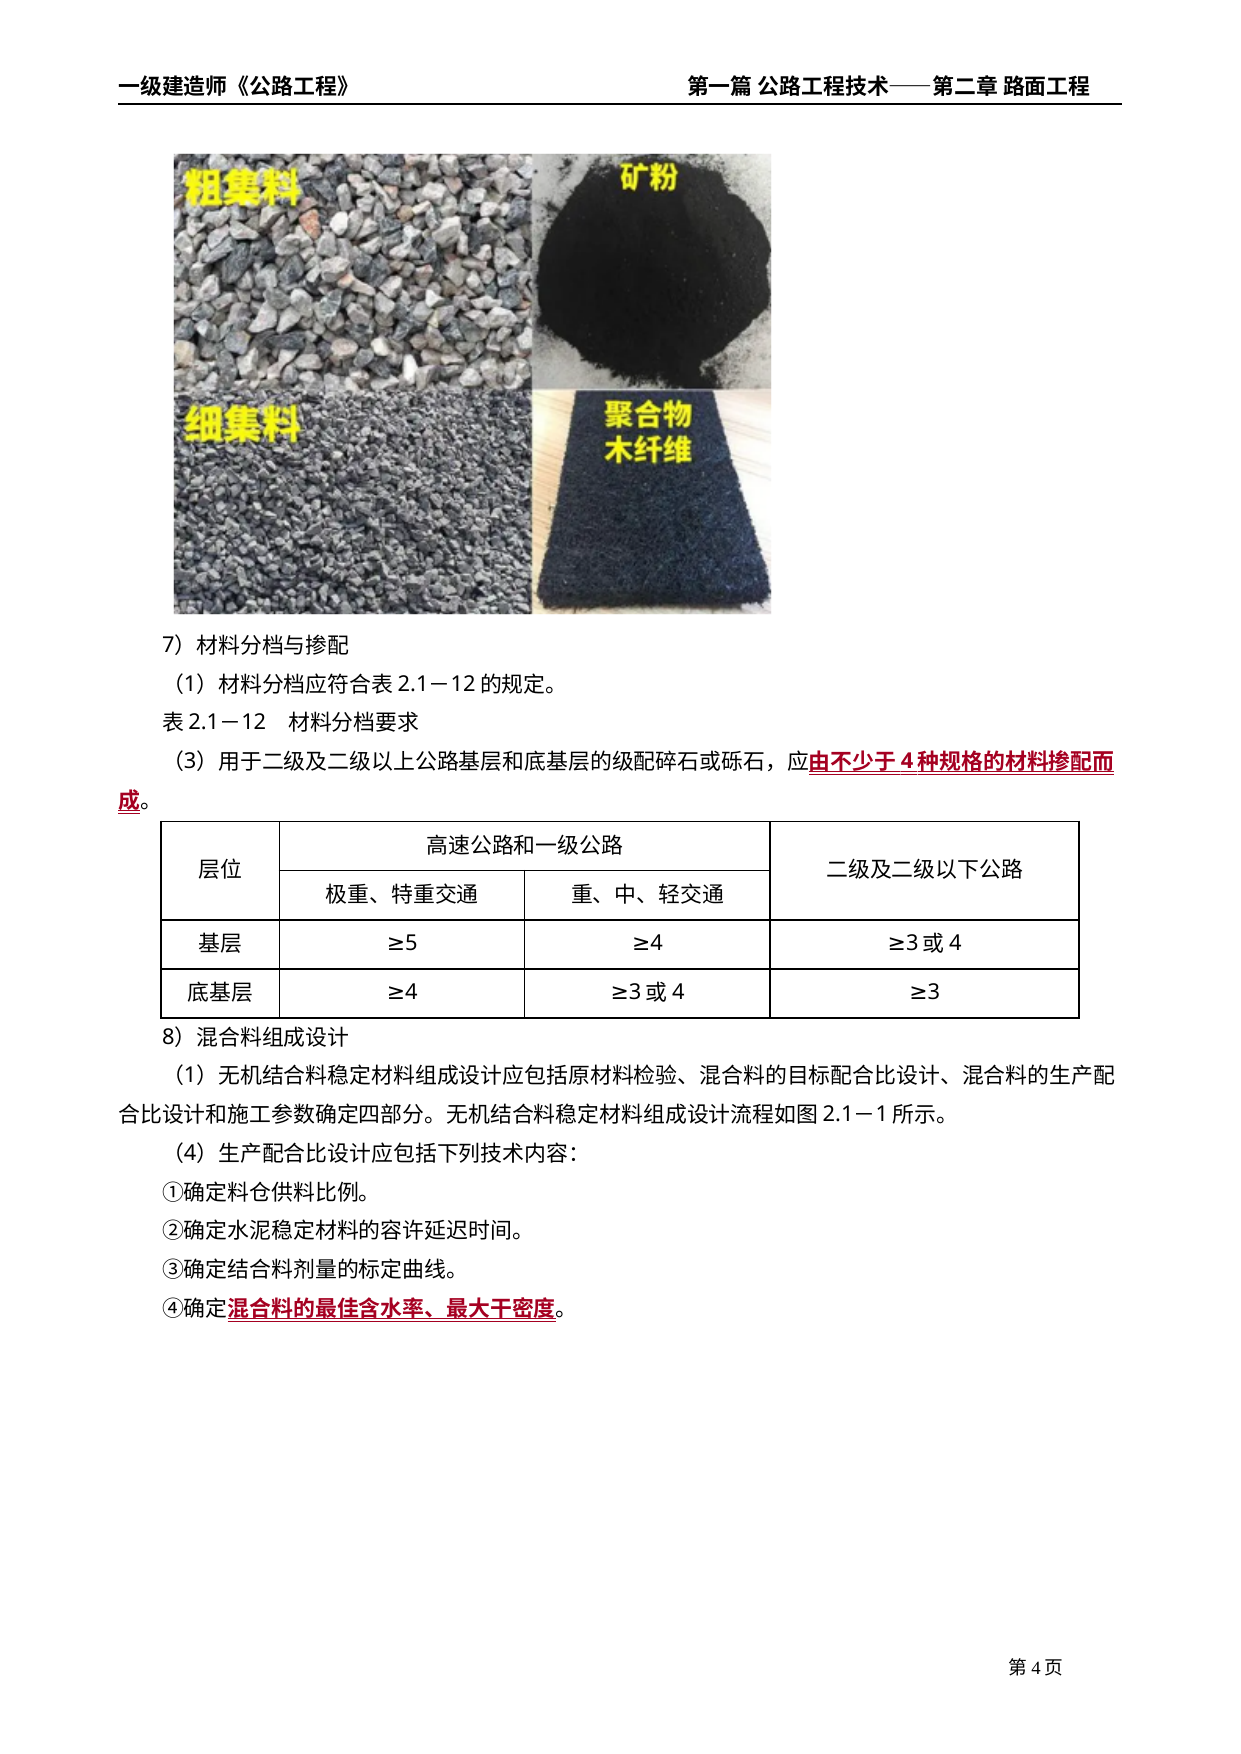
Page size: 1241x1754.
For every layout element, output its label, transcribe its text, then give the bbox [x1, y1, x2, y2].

table_cell 重、中、轻交通 [525, 871, 769, 919]
table_header 二级及二级以下公路 [771, 822, 1078, 919]
text 8）混合料组成设计 [118, 1019, 1122, 1053]
table_cell 极重、特重交通 [280, 871, 524, 919]
text 表2.1－12 材料分档要求 [118, 704, 1122, 738]
table_header 高速公路和一级公路 [280, 822, 769, 870]
text ①确定料仓供料比例。 [118, 1174, 1122, 1208]
table_cell ≥3 [771, 970, 1078, 1017]
text ②确定水泥稳定材料的容许延迟时间。 [118, 1212, 1122, 1246]
text （4）生产配合比设计应包括下列技术内容： [118, 1135, 1122, 1169]
text （1）材料分档应符合表2.1－12的规定。 [118, 666, 1122, 699]
table_cell ≥4 [525, 921, 769, 968]
picture [166, 146, 778, 621]
table_cell 基层 [162, 921, 279, 968]
table_cell ≥5 [280, 921, 524, 968]
table_cell ≥3或4 [525, 970, 769, 1017]
text ③确定结合料剂量的标定曲线。 [118, 1251, 1122, 1285]
text ④确定混合料的最佳含水率、最大干密度。 [118, 1289, 1122, 1323]
table_cell ≥3或4 [771, 921, 1078, 968]
text （1）无机结合料稳定材料组成设计应包括原材料检验、混合料的目标配合比设计、混合料的生产配合比设计和施工参数确定四部分。无机结合料稳定材料组成设计流程如图2.1－1所示。 [118, 1057, 1122, 1130]
text 7）材料分档与掺配 [118, 627, 1122, 661]
table_cell ≥4 [280, 970, 524, 1017]
table_cell 底基层 [162, 970, 279, 1017]
text （3）用于二级及二级以上公路基层和底基层的级配碎石或砾石，应由不少于4种规格的材料掺配而成。 [118, 743, 1122, 816]
table_header 层位 [162, 822, 279, 919]
